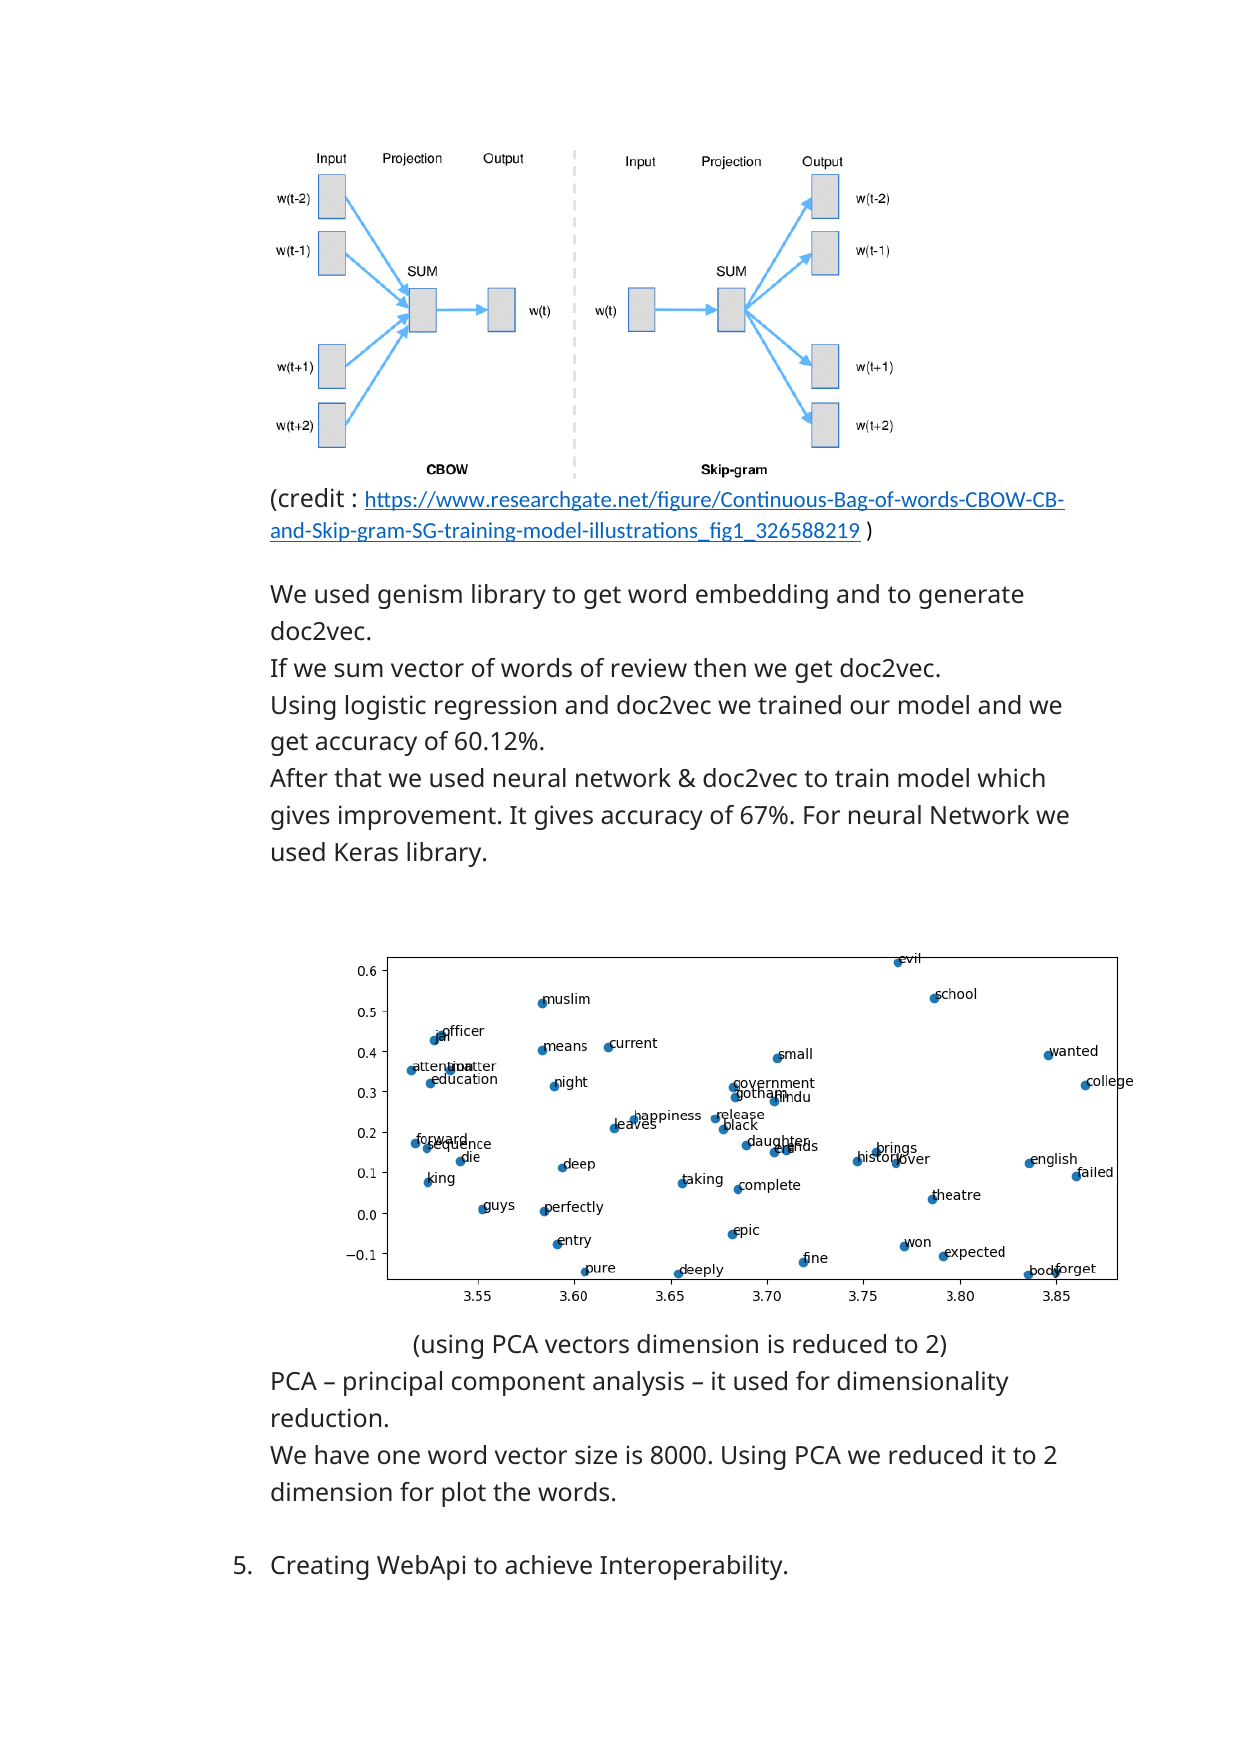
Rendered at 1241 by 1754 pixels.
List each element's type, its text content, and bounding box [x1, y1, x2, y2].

list We have one word vector size is 8000. Using PCA we reduced it to 2 dimension for plot the words. [270, 1437, 1090, 1508]
picture [269, 907, 1210, 1325]
list We used genism library to get word embedding and to generate doc2vec. [270, 577, 1090, 648]
list PCA – principal component analysis – it used for dimensionality reduction. [270, 1364, 1090, 1435]
picture [269, 150, 898, 479]
list Creating WebApi to achieve Interoperability. [232, 1548, 1090, 1582]
list (credit : https://www.researchgate.net/figure/Continuous-Bag-of-words-CBOW-CB-and-Skip-gram-SG-training-model-illustrations_fig1_326588219 ) [270, 480, 1090, 544]
list If we sum vector of words of review then we get doc2vec. [270, 651, 1090, 684]
list (using PCA vectors dimension is reduced to 2) [270, 1327, 1090, 1361]
list After that we used neural network & doc2vec to train model which gives improvement. It gives accuracy of 67%. For neural Network we used Keras library. [270, 761, 1090, 868]
list Using logistic regression and doc2vec we trained our model and we get accuracy of 60.12%. [270, 687, 1090, 758]
